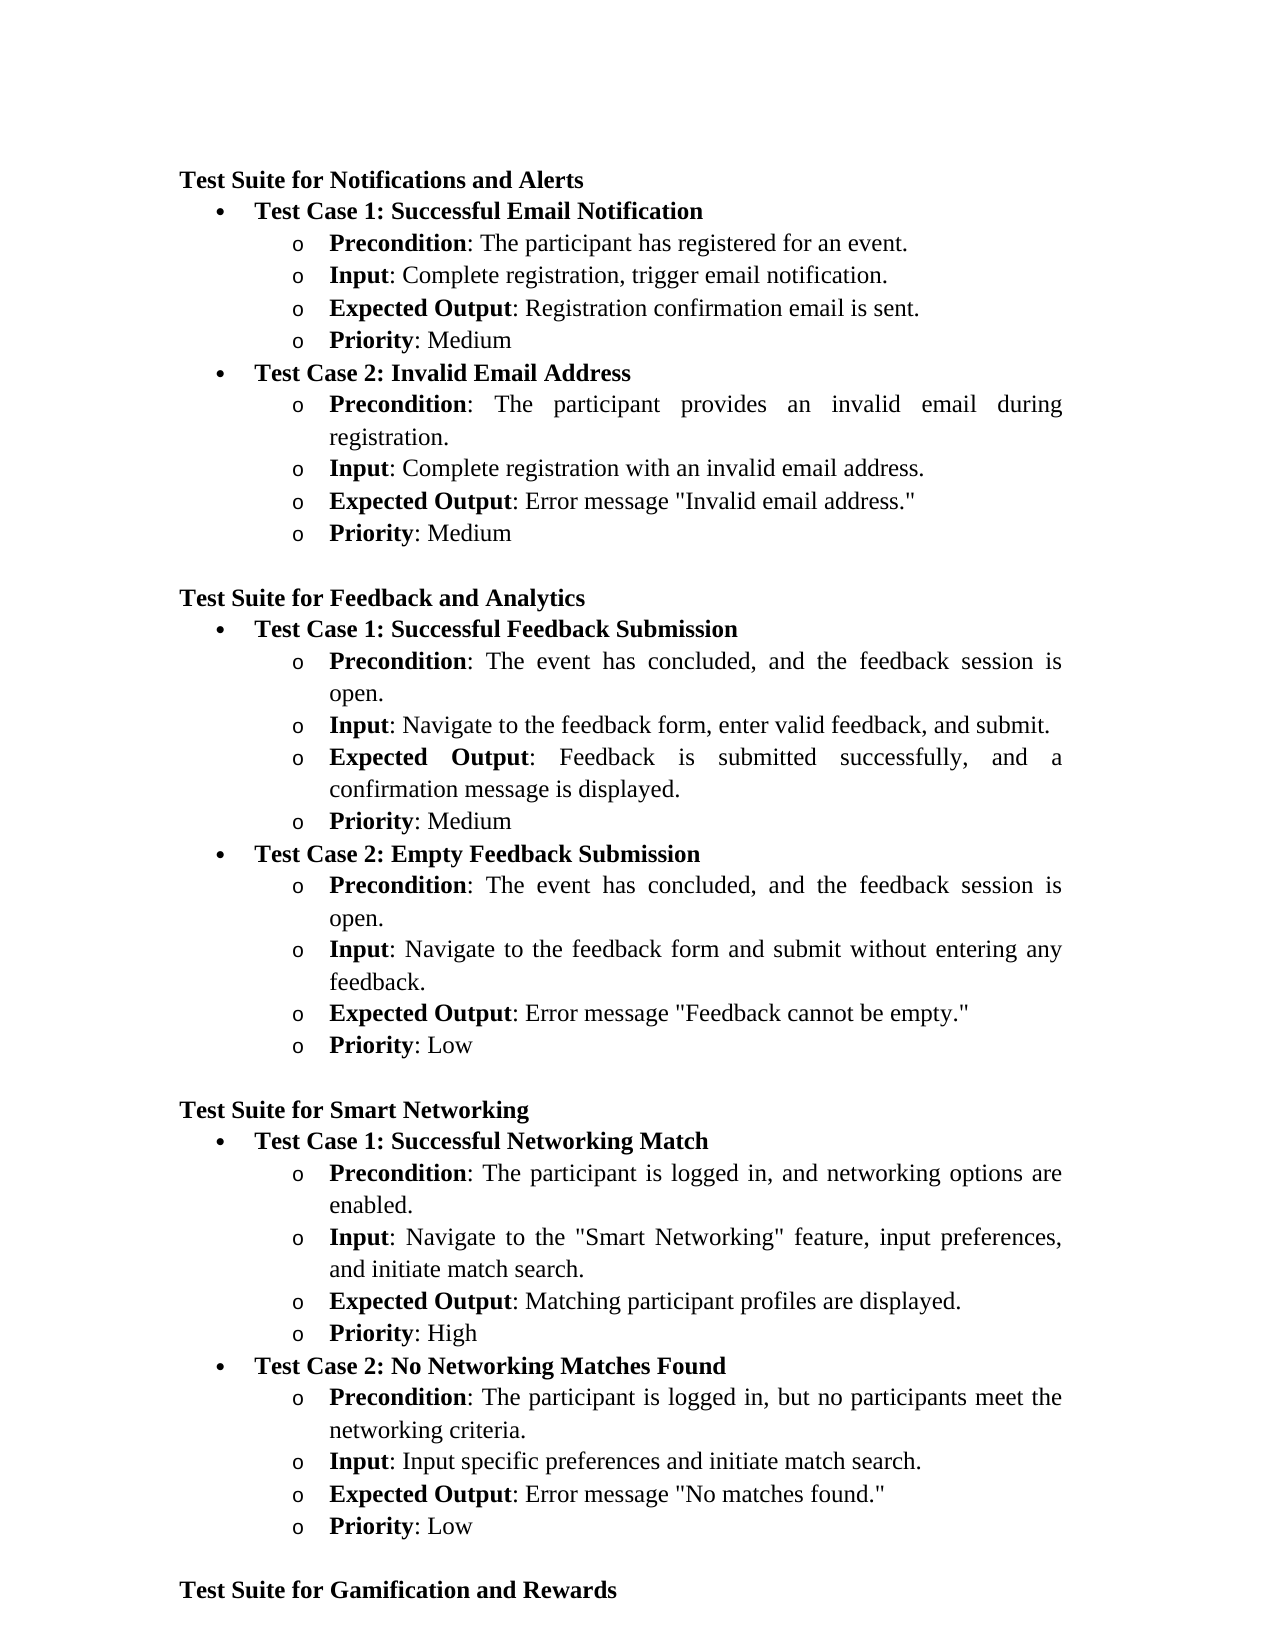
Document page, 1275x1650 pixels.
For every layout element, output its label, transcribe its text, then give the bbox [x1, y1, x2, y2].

list Input: Navigate to the feedback form, enter valid feedback, and submit. [292, 710, 1063, 739]
list Priority: Medium [292, 806, 1063, 836]
text Test Suite for Notifications and Alerts [179, 165, 1063, 194]
list Precondition: The event has concluded, and the feedback session is open. [292, 646, 1063, 707]
list Expected Output: Error message "No matches found." [292, 1479, 1063, 1508]
list Input: Complete registration, trigger email notification. [292, 261, 1063, 290]
list Priority: High [292, 1318, 1063, 1348]
list Expected Output: Registration confirmation email is sent. [292, 293, 1063, 323]
list Precondition: The participant is logged in, and networking options are enabled. [292, 1158, 1063, 1219]
list Input: Input specific preferences and initiate match search. [292, 1446, 1063, 1476]
list Precondition: The participant has registered for an event. [292, 228, 1063, 258]
list Expected Output: Feedback is submitted successfully, and a confirmation message is displayed. [292, 742, 1063, 803]
list Input: Navigate to the "Smart Networking" feature, input preferences, and initiate match search. [292, 1222, 1063, 1283]
list Test Case 1: Successful Networking Match [217, 1126, 1063, 1155]
list Precondition: The participant provides an invalid email during registration. [292, 389, 1063, 451]
list Input: Navigate to the feedback form and submit without entering any feedback. [292, 934, 1063, 995]
list Expected Output: Error message "Feedback cannot be empty." [292, 998, 1063, 1028]
list Precondition: The event has concluded, and the feedback session is open. [292, 870, 1063, 931]
list Input: Complete registration with an invalid email address. [292, 453, 1063, 483]
list Expected Output: Matching participant profiles are displayed. [292, 1286, 1063, 1315]
text Test Suite for Smart Networking [179, 1095, 1063, 1123]
list Priority: Medium [292, 326, 1063, 355]
list Test Case 1: Successful Email Notification [217, 196, 1063, 225]
list Expected Output: Error message "Invalid email address." [292, 486, 1063, 516]
list Test Case 2: No Networking Matches Found [217, 1351, 1063, 1379]
list Priority: Medium [292, 518, 1063, 548]
list Test Case 1: Successful Feedback Submission [217, 614, 1063, 643]
list Priority: Low [292, 1031, 1063, 1060]
list Priority: Low [292, 1511, 1063, 1541]
list Precondition: The participant is logged in, but no participants meet the networking criteria. [292, 1382, 1063, 1443]
list Test Case 2: Empty Feedback Submission [217, 839, 1063, 867]
list Test Case 2: Invalid Email Address [217, 358, 1063, 387]
text Test Suite for Gamification and Rewards [179, 1575, 1063, 1604]
text Test Suite for Feedback and Analytics [179, 583, 1063, 611]
